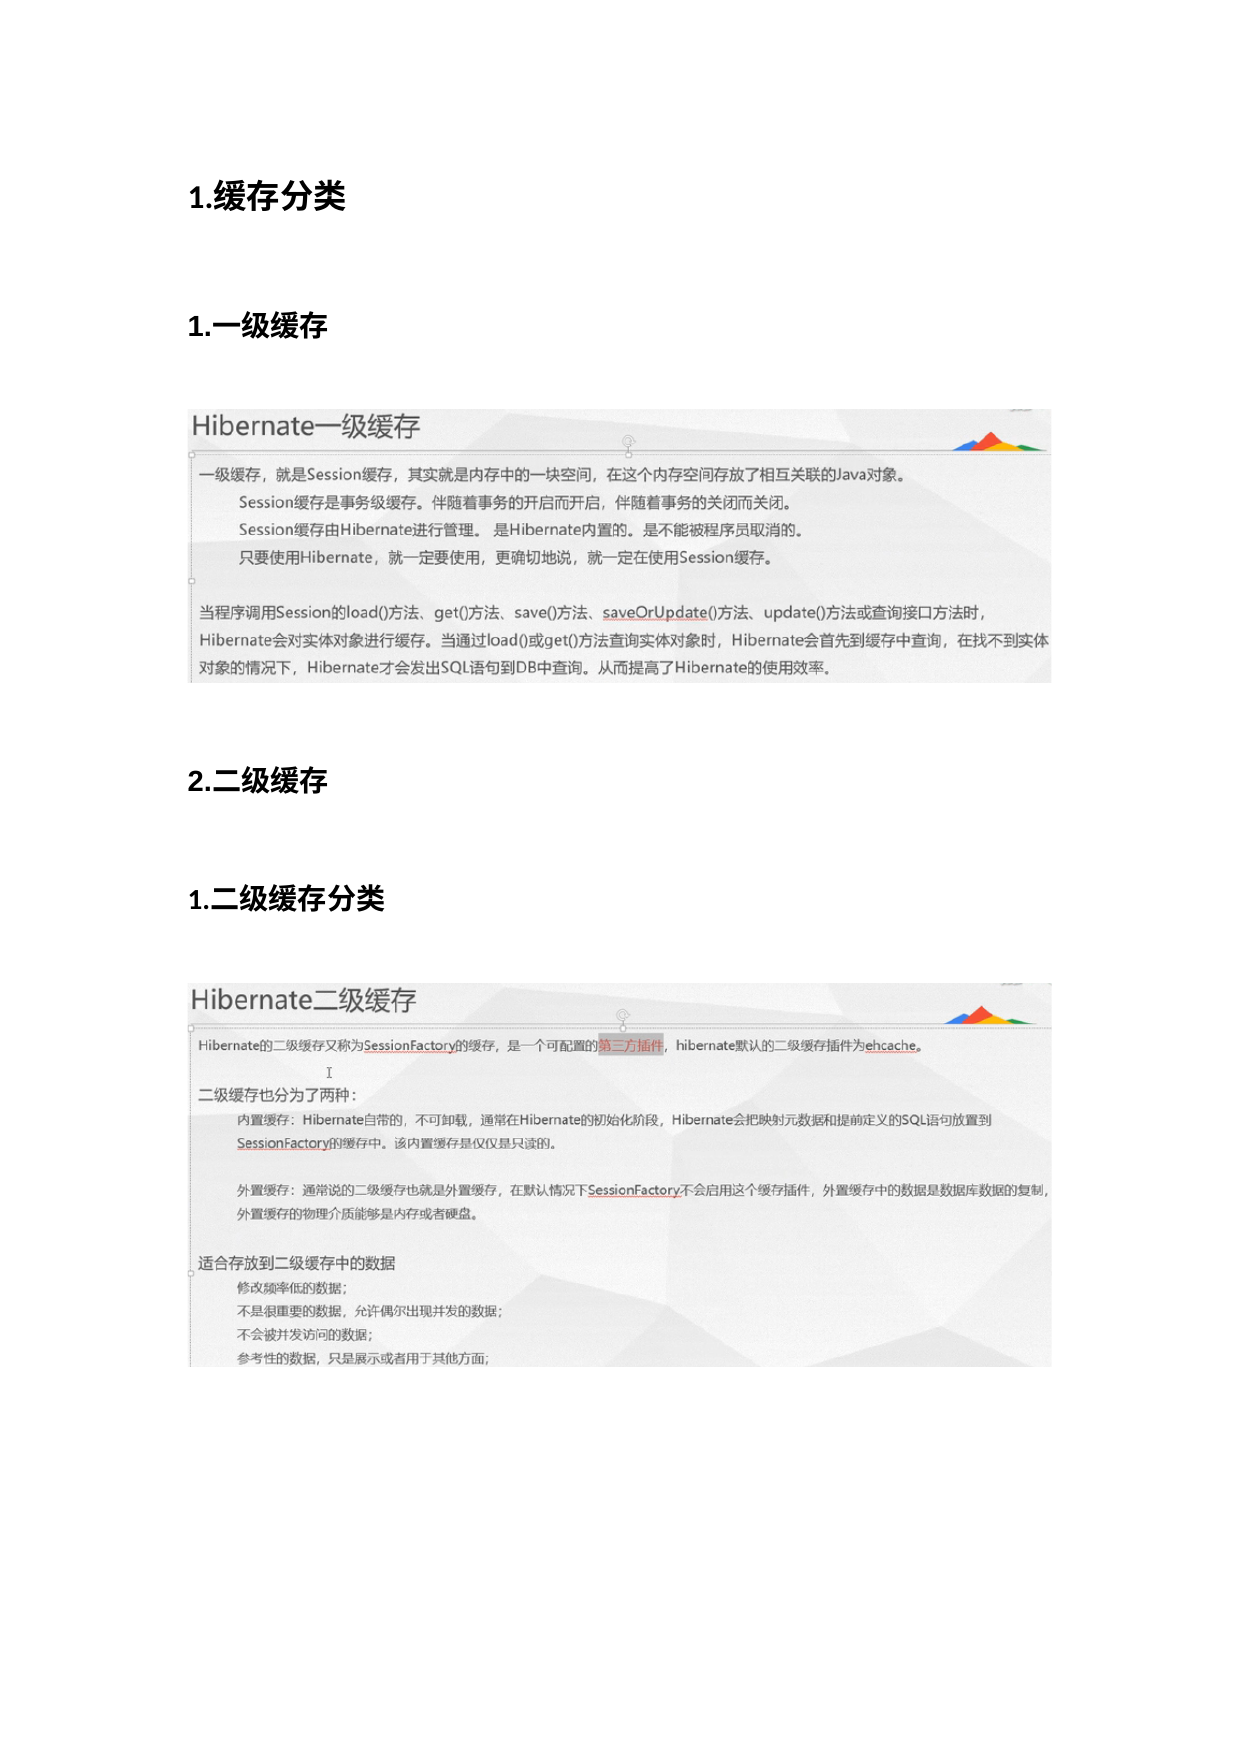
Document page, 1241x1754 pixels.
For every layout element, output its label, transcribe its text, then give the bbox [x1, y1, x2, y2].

picture [187, 983, 1052, 1367]
subtitle 2.二级缓存 [187, 746, 1053, 811]
subtitle 1.缓存分类 [187, 162, 1053, 227]
subtitle 1.一级缓存 [187, 291, 1053, 356]
subtitle 1.二级缓存分类 [187, 864, 1053, 929]
picture [187, 409, 1052, 683]
